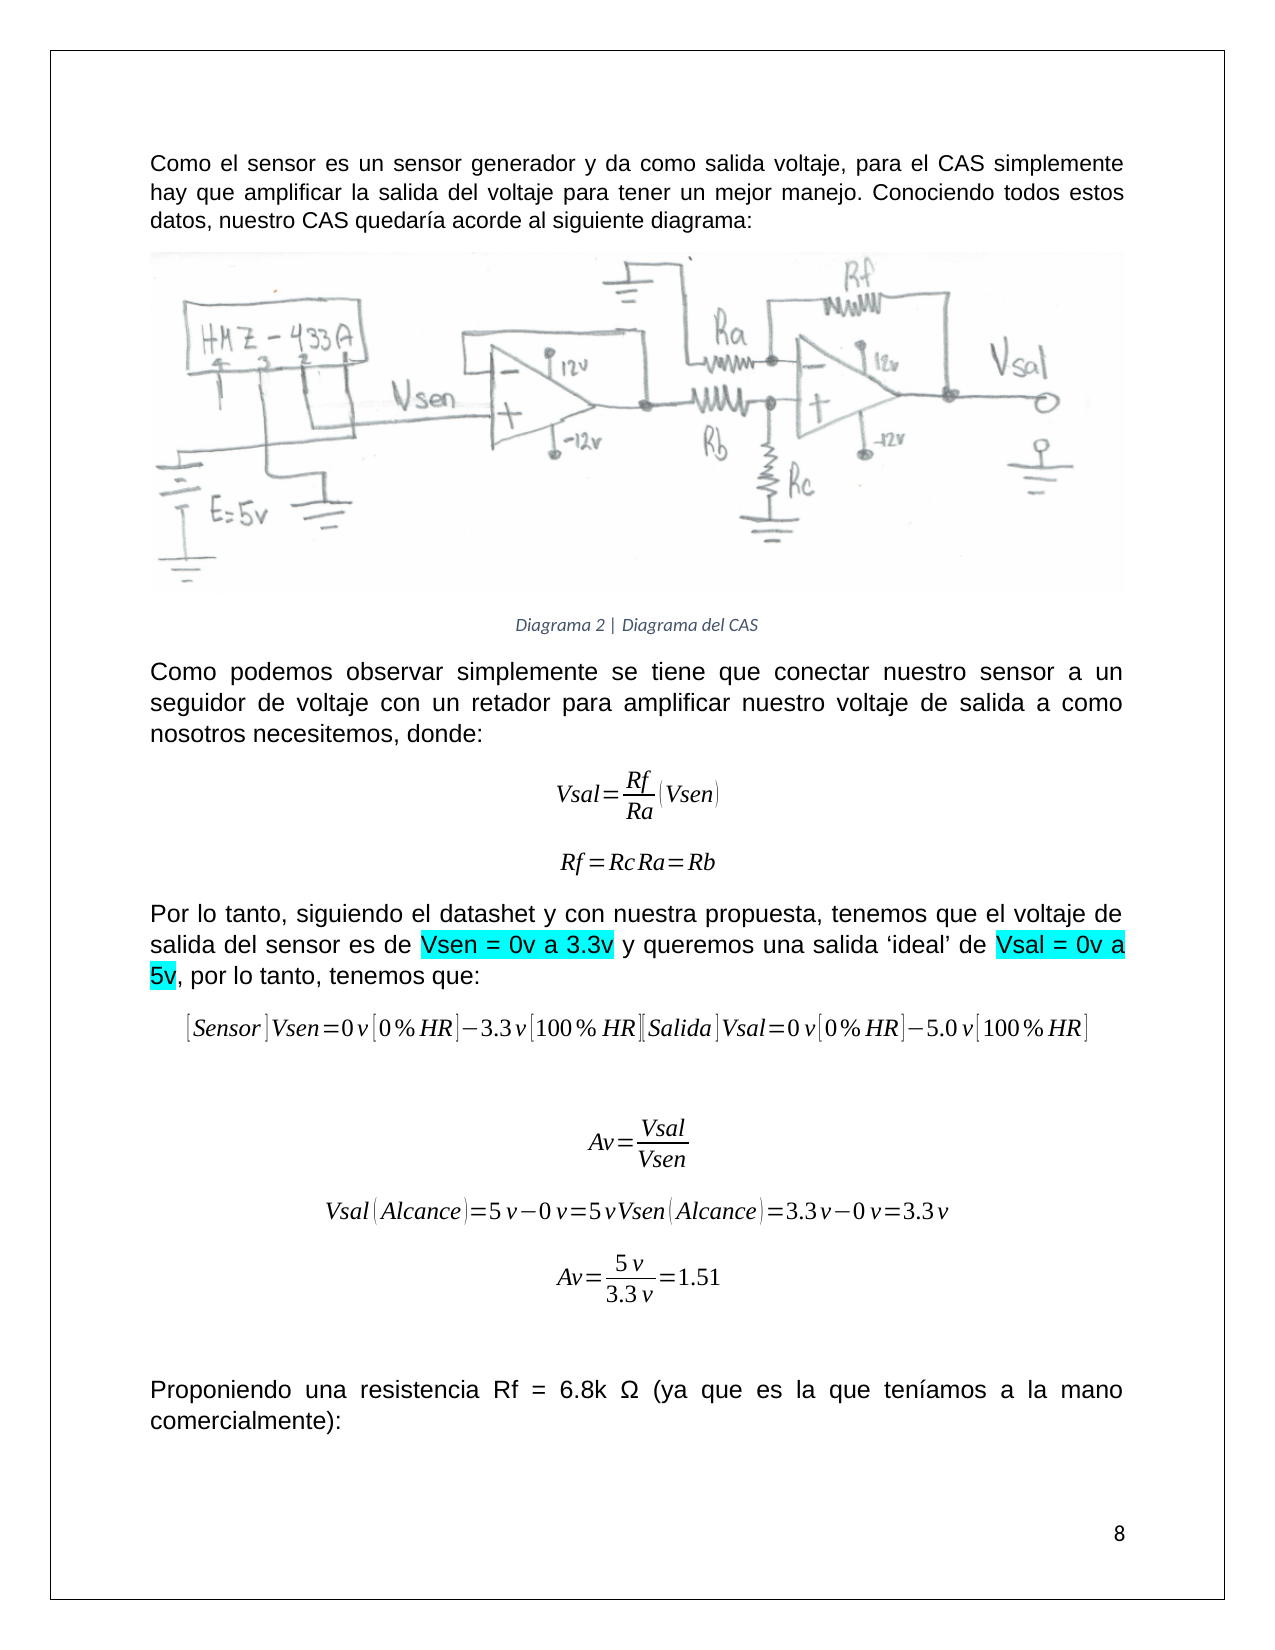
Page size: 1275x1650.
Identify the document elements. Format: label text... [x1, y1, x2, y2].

text Como podemos observar simplemente se tiene que conectar nuestro sensor a un seguidor de voltaje con un retador para amplificar nuestro voltaje de salida a como nosotros necesitemos, donde: [150, 656, 1125, 747]
text Como el sensor es un sensor generador y da como salida voltaje, para el CAS simplemente hay que amplificar la salida del voltaje para tener un mejor manejo. Conociendo todos estos datos, nuestro CAS quedaría acorde al siguiente diagrama: [150, 150, 1125, 233]
text Proponiendo una resistencia Rf = 6.8k Ω (ya que es la que teníamos a la mano comercialmente): [150, 1375, 1125, 1435]
picture [150, 252, 1125, 594]
text Diagrama 2 | Diagrama del CAS [150, 613, 1125, 636]
text Por lo tanto, siguiendo el datashet y con nuestra propuesta, tenemos que el voltaje de salida del sensor es de Vsen = 0v a 3.3v y queremos una salida ‘ideal’ de Vsal = 0v a 5v, por lo tanto, tenemos que: [150, 899, 1125, 990]
